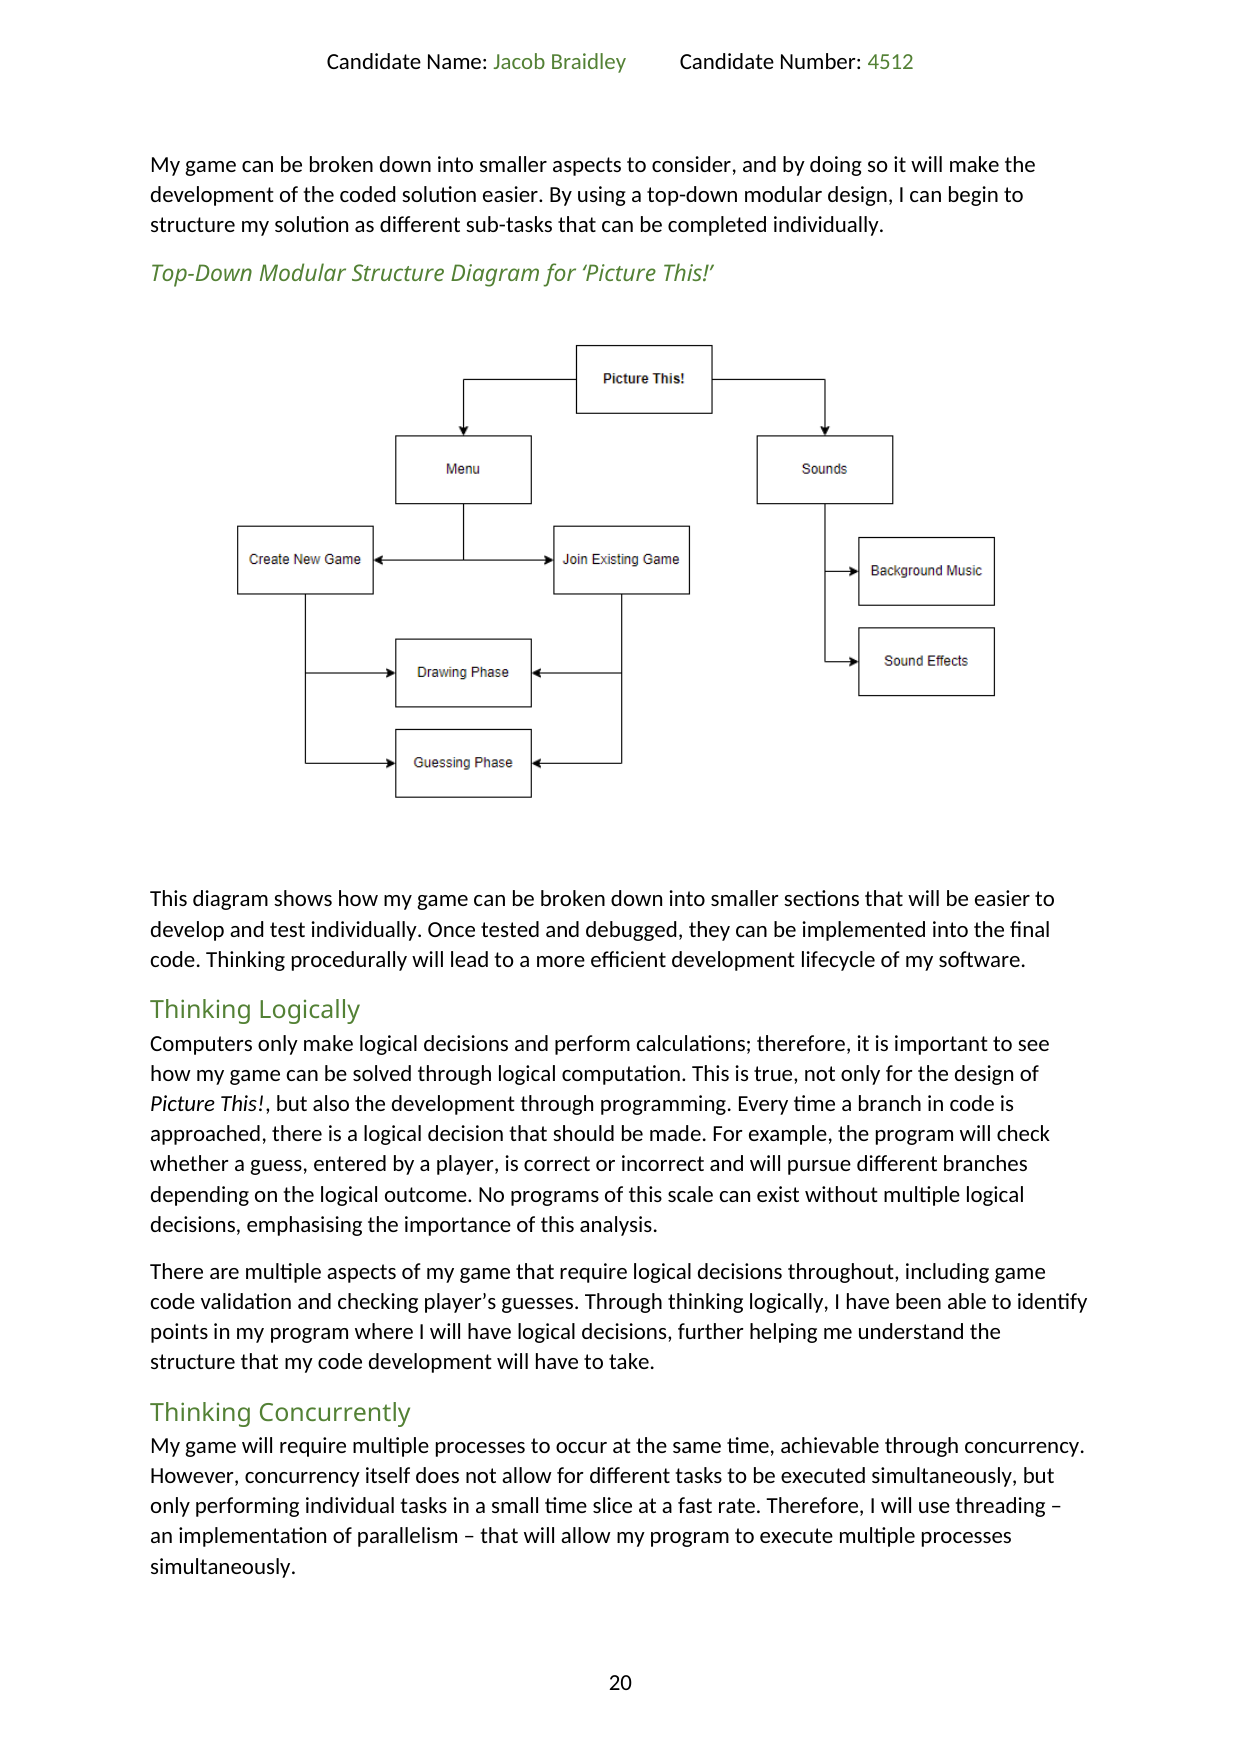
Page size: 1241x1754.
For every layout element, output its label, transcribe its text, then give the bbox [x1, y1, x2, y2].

subtitle Top-Down Modular Structure Diagram for ‘Picture This!’ [150, 257, 1090, 288]
subtitle Thinking Logically [150, 992, 1090, 1026]
picture [228, 338, 1013, 817]
text My game will require multiple processes to occur at the same time, achievable through concurrency. However, concurrency itself does not allow for different tasks to be executed simultaneously, but only performing individual tasks in a small time slice at a fast rate. Therefore, I will use threading – an implementation of parallelism – that will allow my program to execute multiple processes simultaneously. [150, 1431, 1090, 1580]
text This diagram shows how my game can be broken down into smaller sections that will be easier to develop and test individually. Once tested and debugged, they can be implemented into the final code. Thinking procedurally will lead to a more efficient development lifecycle of my software. [150, 884, 1090, 973]
text There are multiple aspects of my game that require logical decisions throughout, including game code validation and checking player’s guesses. Through thinking logically, I have been able to identify points in my program where I will have logical decisions, further helping me understand the structure that my code development will have to take. [150, 1257, 1090, 1375]
subtitle Thinking Concurrently [150, 1394, 1090, 1428]
text My game can be broken down into smaller aspects to consider, and by doing so it will make the development of the coded solution easier. By using a top-down modular design, I can begin to structure my solution as different sub-tasks that can be completed individually. [150, 150, 1090, 238]
text Computers only make logical decisions and perform calculations; therefore, it is important to see how my game can be solved through logical computation. This is true, not only for the design of Picture This!, but also the development through programming. Every time a branch in code is approached, there is a logical decision that should be made. For example, the program will check whether a guess, entered by a player, is correct or incorrect and will pursue different branches depending on the logical outcome. No programs of this scale can exist without multiple logical decisions, emphasising the importance of this analysis. [150, 1029, 1090, 1238]
